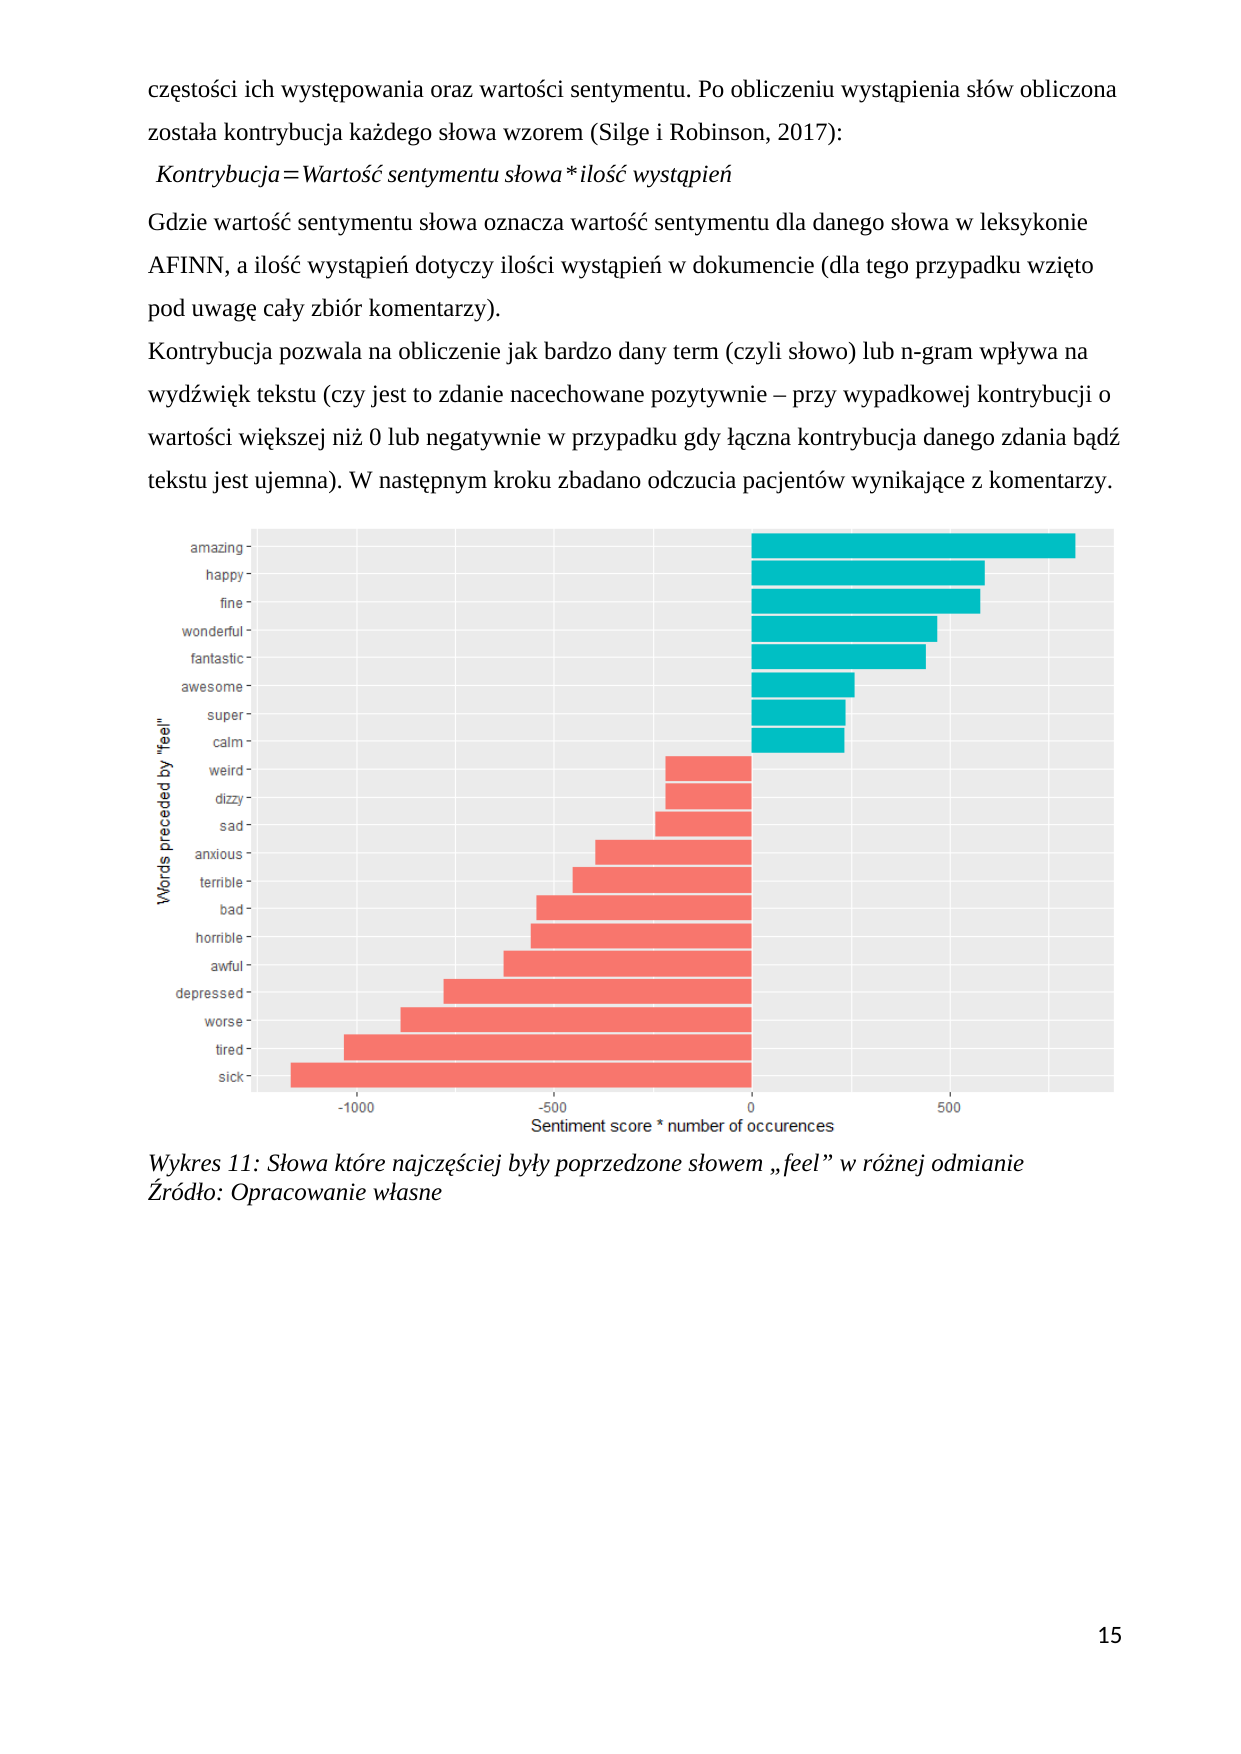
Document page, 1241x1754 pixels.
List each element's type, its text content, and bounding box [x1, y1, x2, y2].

text Kontrybucja pozwala na obliczenie jak bardzo dany term (czyli słowo) lub n-gram wpływa na wydźwięk tekstu (czy jest to zdanie nacechowane pozytywnie – przy wypadkowej kontrybucji o wartości większej niż 0 lub negatywnie w przypadku gdy łączna kontrybucja danego zdania bądź tekstu jest ujemna). W następnym kroku zbadano odczucia pacjentów wynikające z komentarzy. [148, 336, 1122, 494]
picture [147, 521, 1123, 1143]
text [148, 74, 1122, 146]
text Gdzie wartość sentymentu słowa oznacza wartość sentymentu dla danego słowa w leksykonie AFINN, a ilość wystąpień dotyczy ilości wystąpień w dokumencie (dla tego przypadku wzięto pod uwagę cały zbiór komentarzy). [148, 207, 1122, 322]
